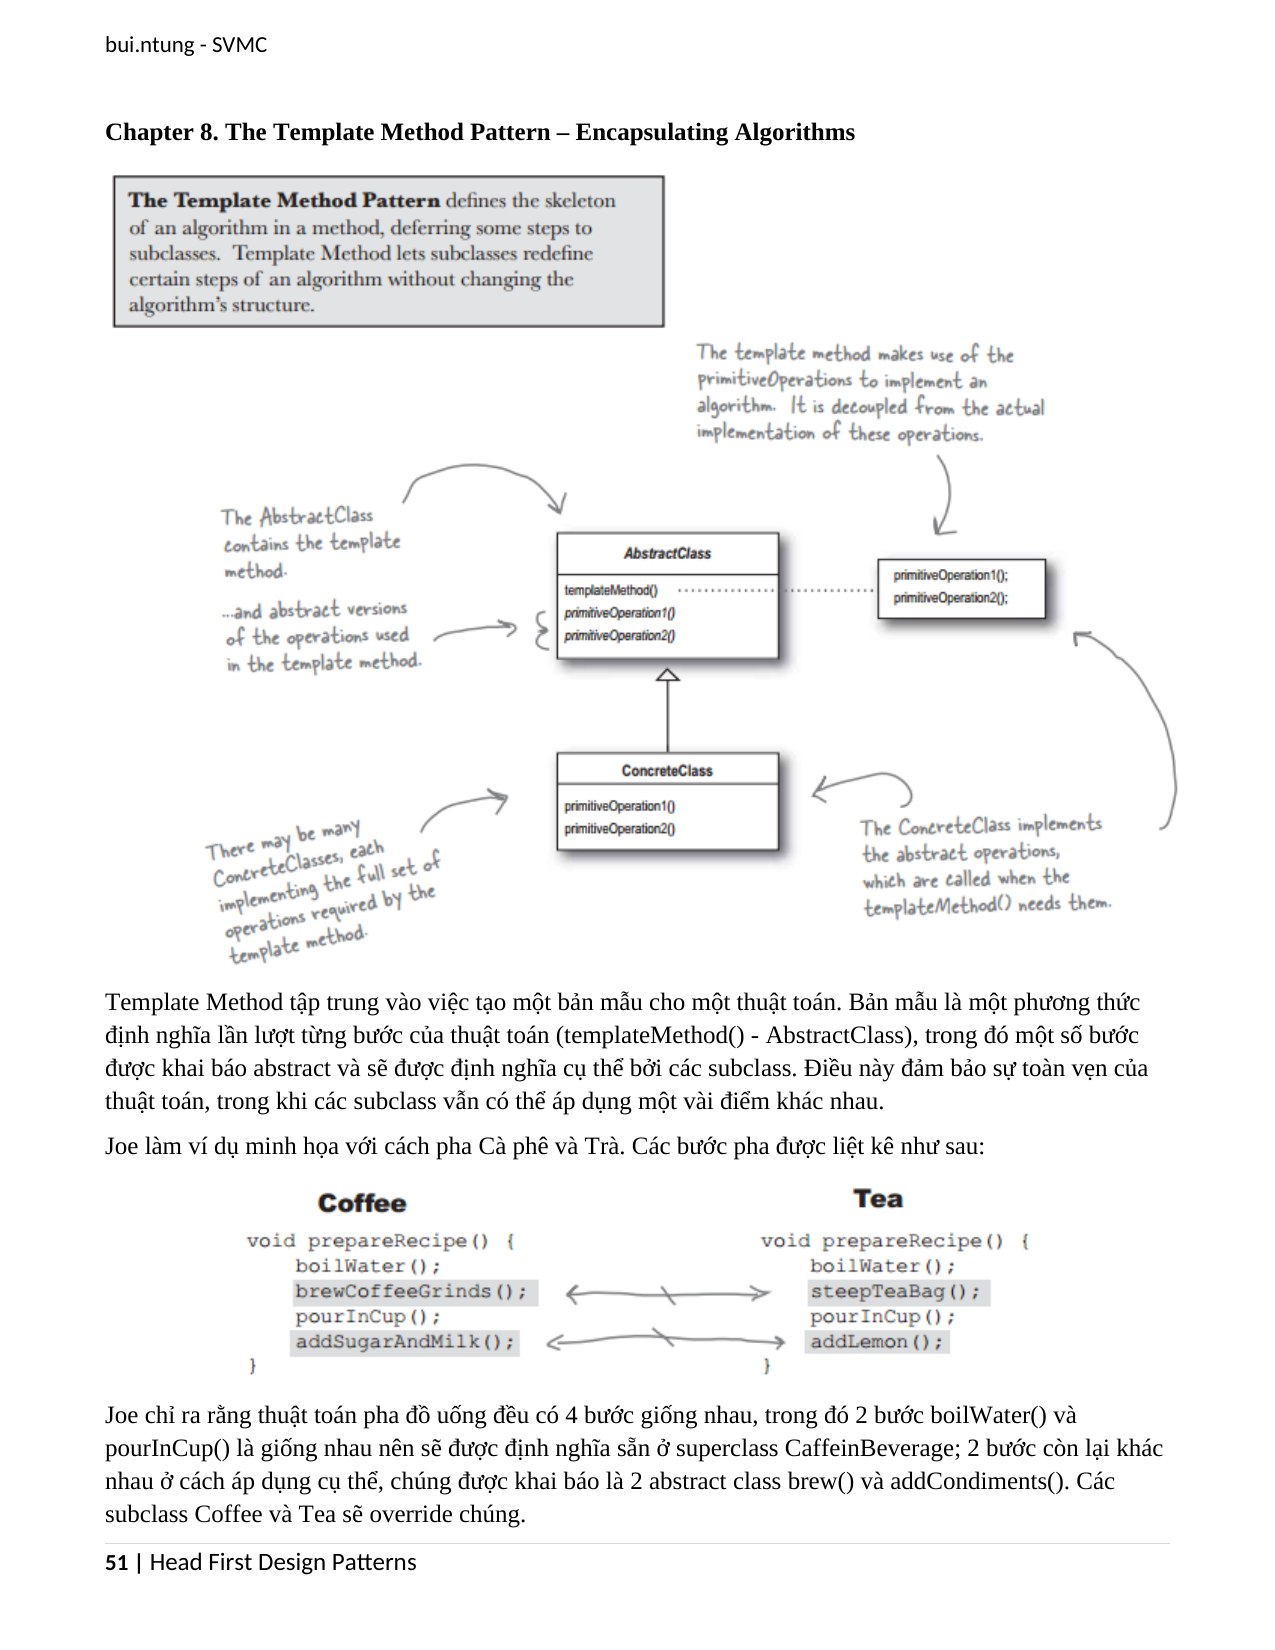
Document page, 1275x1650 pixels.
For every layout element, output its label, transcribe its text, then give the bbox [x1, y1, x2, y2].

text Chapter 8. The Template Method Pattern – Encapsulating Algorithms [105, 117, 1170, 146]
text Template Method tập trung vào việc tạo một bản mẫu cho một thuật toán. Bản mẫu là một phương thức định nghĩa lần lượt từng bước của thuật toán (templateMethod() - AbstractClass), trong đó một số bước được khai báo abstract và sẽ được định nghĩa cụ thể bởi các subclass. Điều này đảm bảo sự toàn vẹn của thuật toán, trong khi các subclass vẫn có thể áp dụng một vài điểm khác nhau. [105, 987, 1170, 1114]
text Joe chỉ ra rằng thuật toán pha đồ uống đều có 4 bước giống nhau, trong đó 2 bước boilWater() và pourInCup() là giống nhau nên sẽ được định nghĩa sẵn ở superclass CaffeinBeverage; 2 bước còn lại khác nhau ở cách áp dụng cụ thể, chúng được khai báo là 2 abstract class brew() và addCondiments(). Các subclass Coffee và Tea sẽ override chúng. [105, 1400, 1170, 1528]
picture [105, 163, 1182, 971]
picture [226, 1176, 1049, 1384]
text Joe làm ví dụ minh họa với cách pha Cà phê và Trà. Các bước pha được liệt kê như sau: [105, 1131, 1170, 1160]
